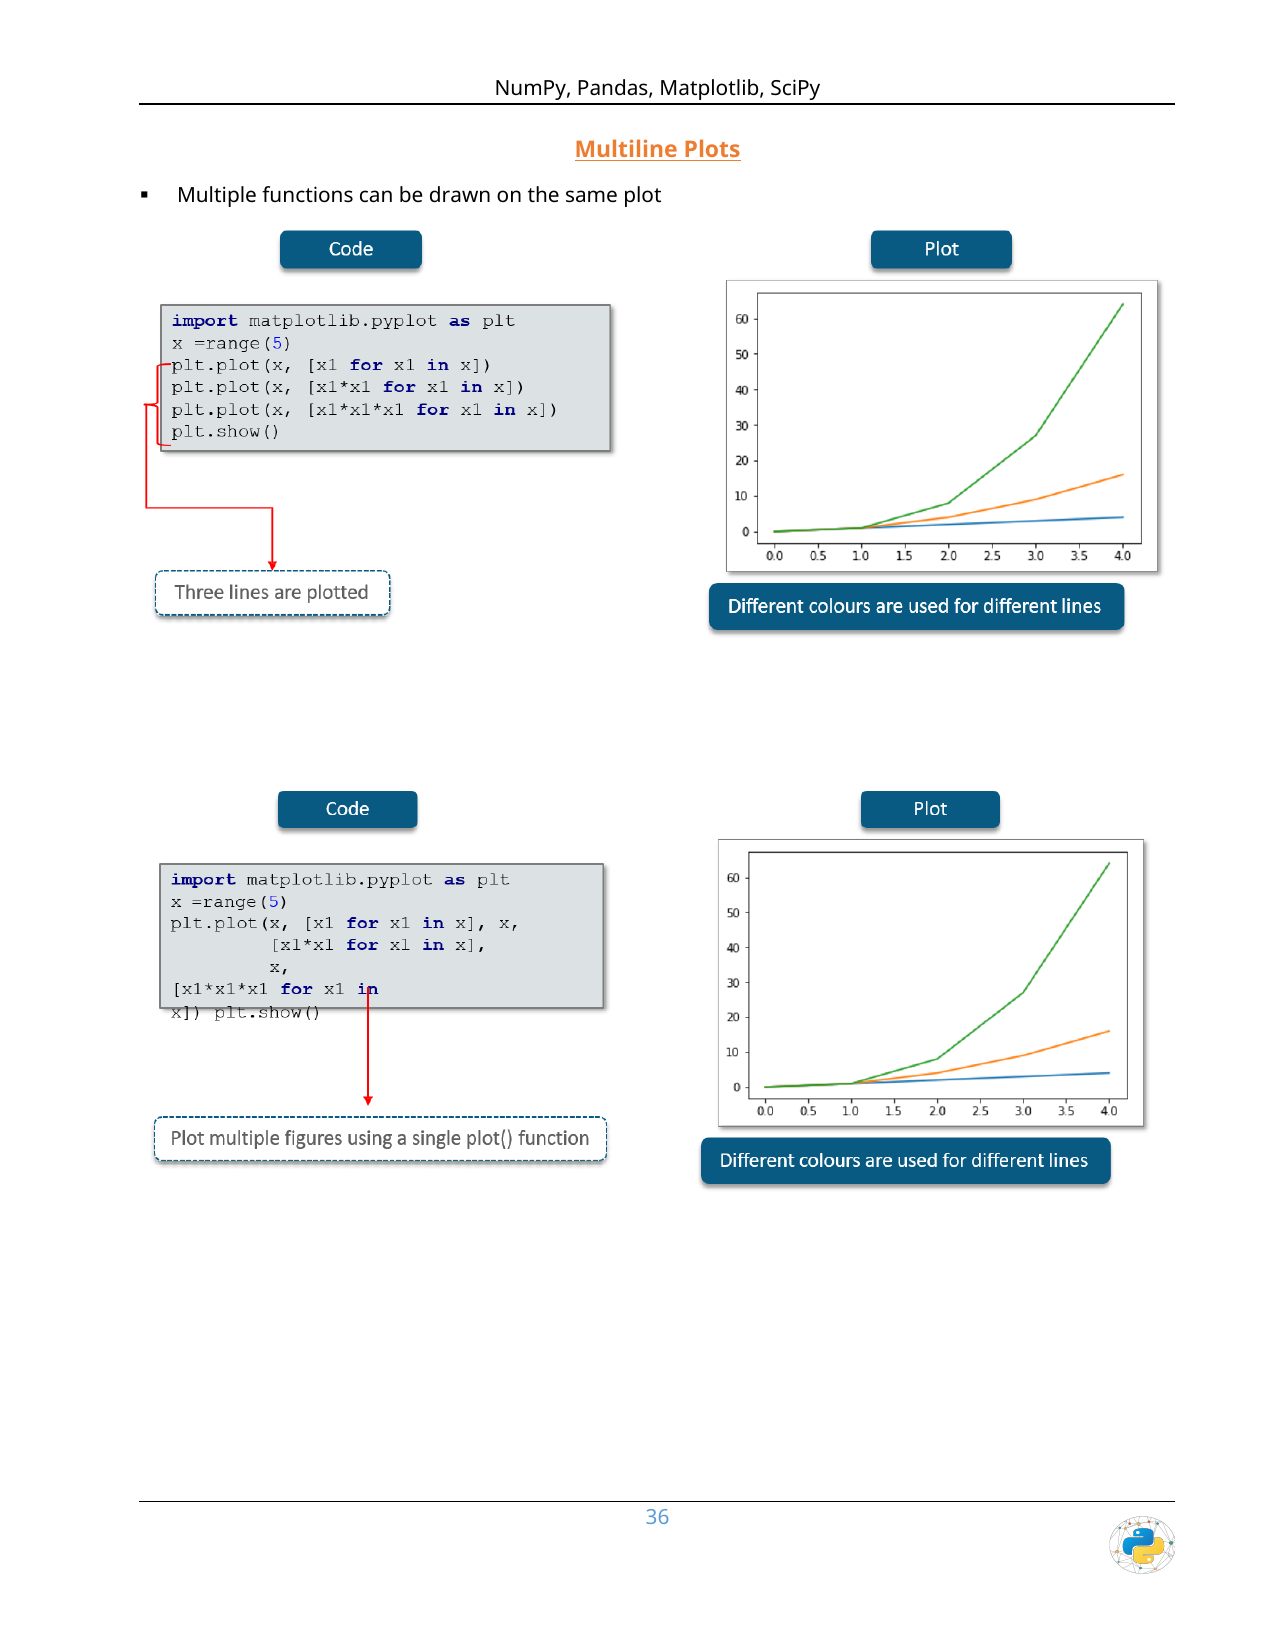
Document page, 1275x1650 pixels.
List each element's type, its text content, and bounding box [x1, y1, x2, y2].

picture [1109, 1516, 1176, 1574]
list Multiple functions can be drawn on the same plot [139, 180, 1175, 208]
picture [139, 222, 1174, 639]
picture [139, 780, 1174, 1192]
text Multiline Plots [139, 133, 1175, 164]
